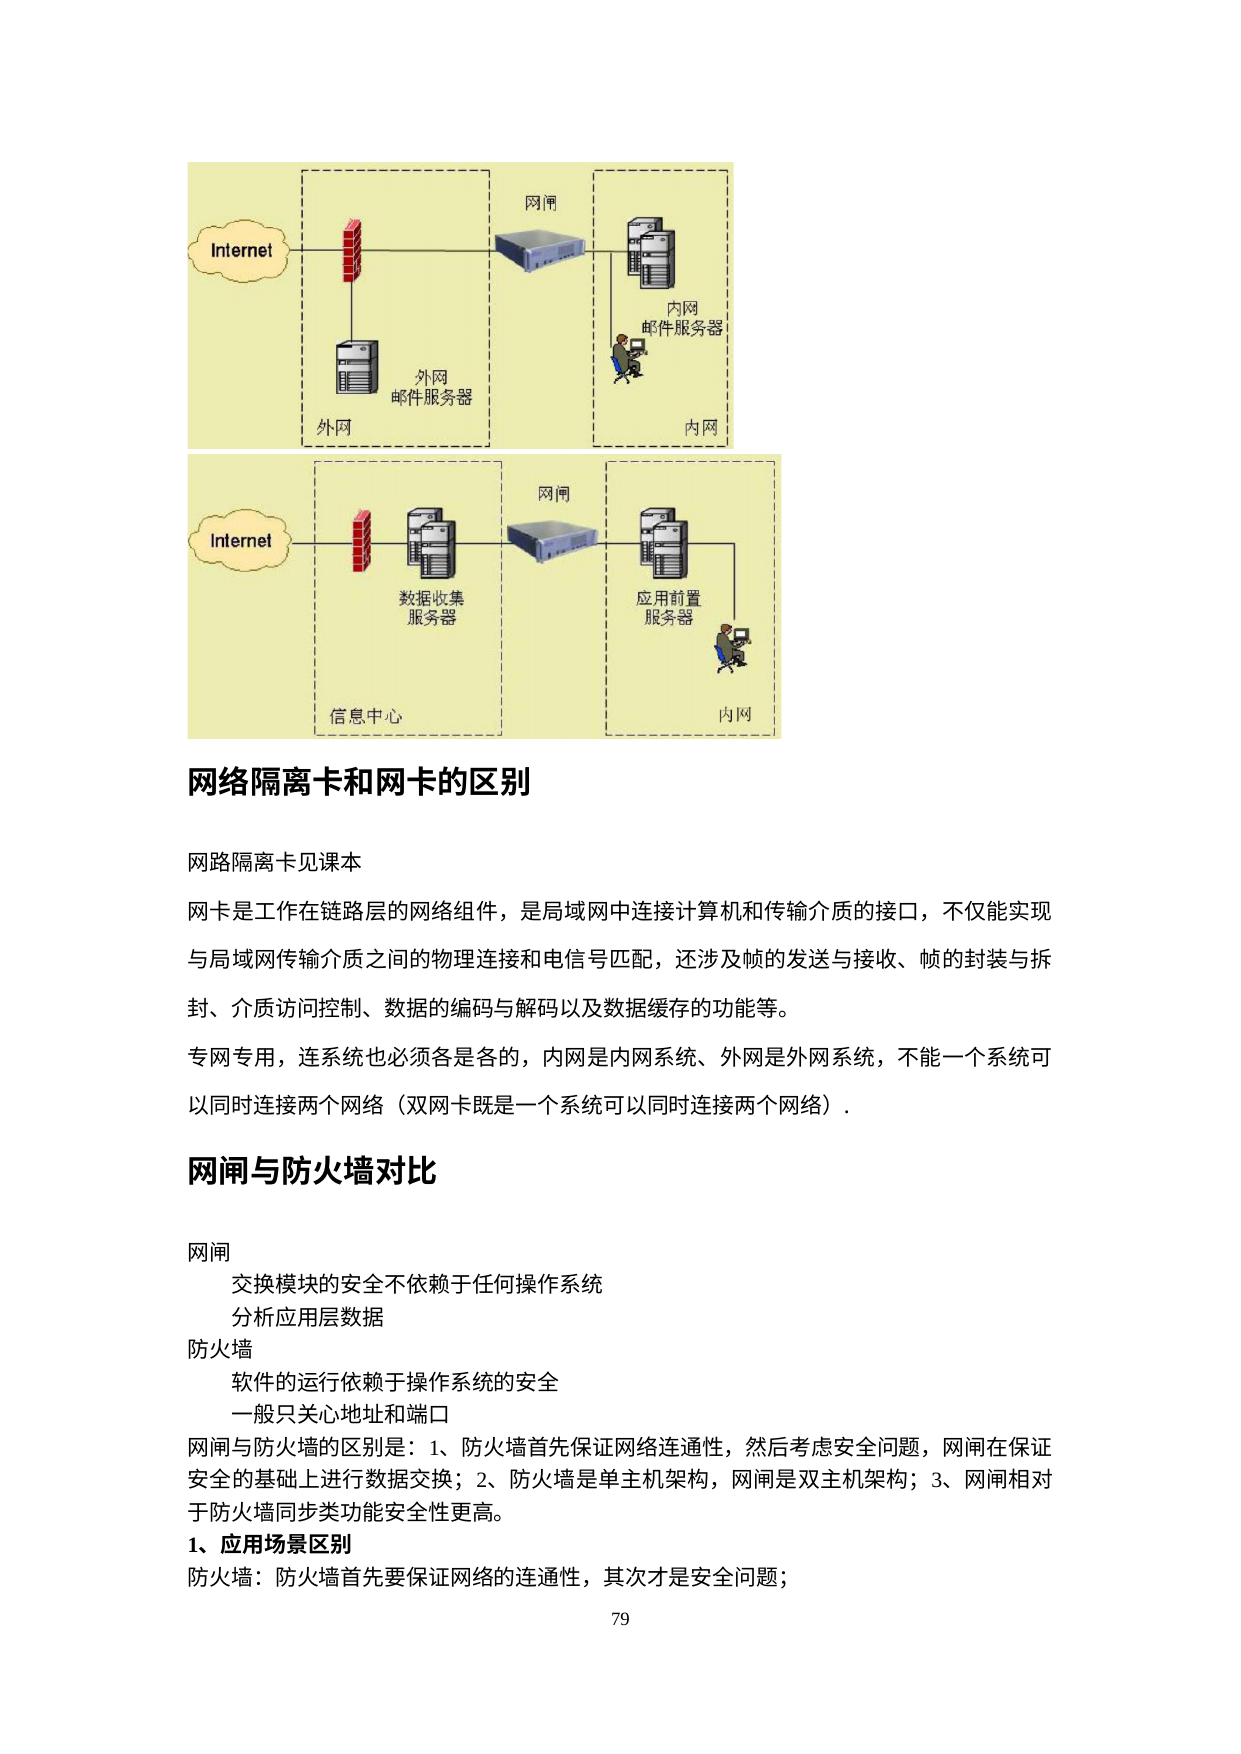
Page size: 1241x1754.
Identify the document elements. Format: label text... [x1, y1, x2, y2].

text 软件的运行依赖于操作系统的安全 [231, 1364, 1053, 1397]
text 分析应用层数据 [231, 1299, 1053, 1332]
text 专网专用，连系统也必须各是各的，内网是内网系统、外网是外网系统，不能一个系统可以同时连接两个网络（双网卡既是一个系统可以同时连接两个网络）. [187, 1039, 1053, 1120]
text 网闸与防火墙的区别是：1、防火墙首先保证网络连通性，然后考虑安全问题，网闸在保证安全的基础上进行数据交换；2、防火墙是单主机架构，网闸是双主机架构；3、网闸相对于防火墙同步类功能安全性更高。 [187, 1429, 1053, 1527]
subtitle 网络隔离卡和网卡的区别 [187, 747, 1053, 812]
picture [187, 454, 782, 739]
text 交换模块的安全不依赖于任何操作系统 [231, 1267, 1053, 1299]
subtitle 网闸与防火墙对比 [187, 1136, 1053, 1201]
text 网闸 [187, 1234, 1053, 1267]
text 网卡是工作在链路层的网络组件，是局域网中连接计算机和传输介质的接口，不仅能实现与局域网传输介质之间的物理连接和电信号匹配，还涉及帧的发送与接收、帧的封装与拆封、介质访问控制、数据的编码与解码以及数据缓存的功能等。 [187, 893, 1053, 1023]
text 防火墙：防火墙首先要保证网络的连通性，其次才是安全问题； [187, 1559, 1053, 1592]
text 一般只关心地址和端口 [231, 1397, 1053, 1429]
text 网路隔离卡见课本 [187, 845, 1053, 877]
text 防火墙 [187, 1332, 1053, 1364]
picture [187, 162, 734, 449]
text 1、应用场景区别 [187, 1527, 1053, 1559]
